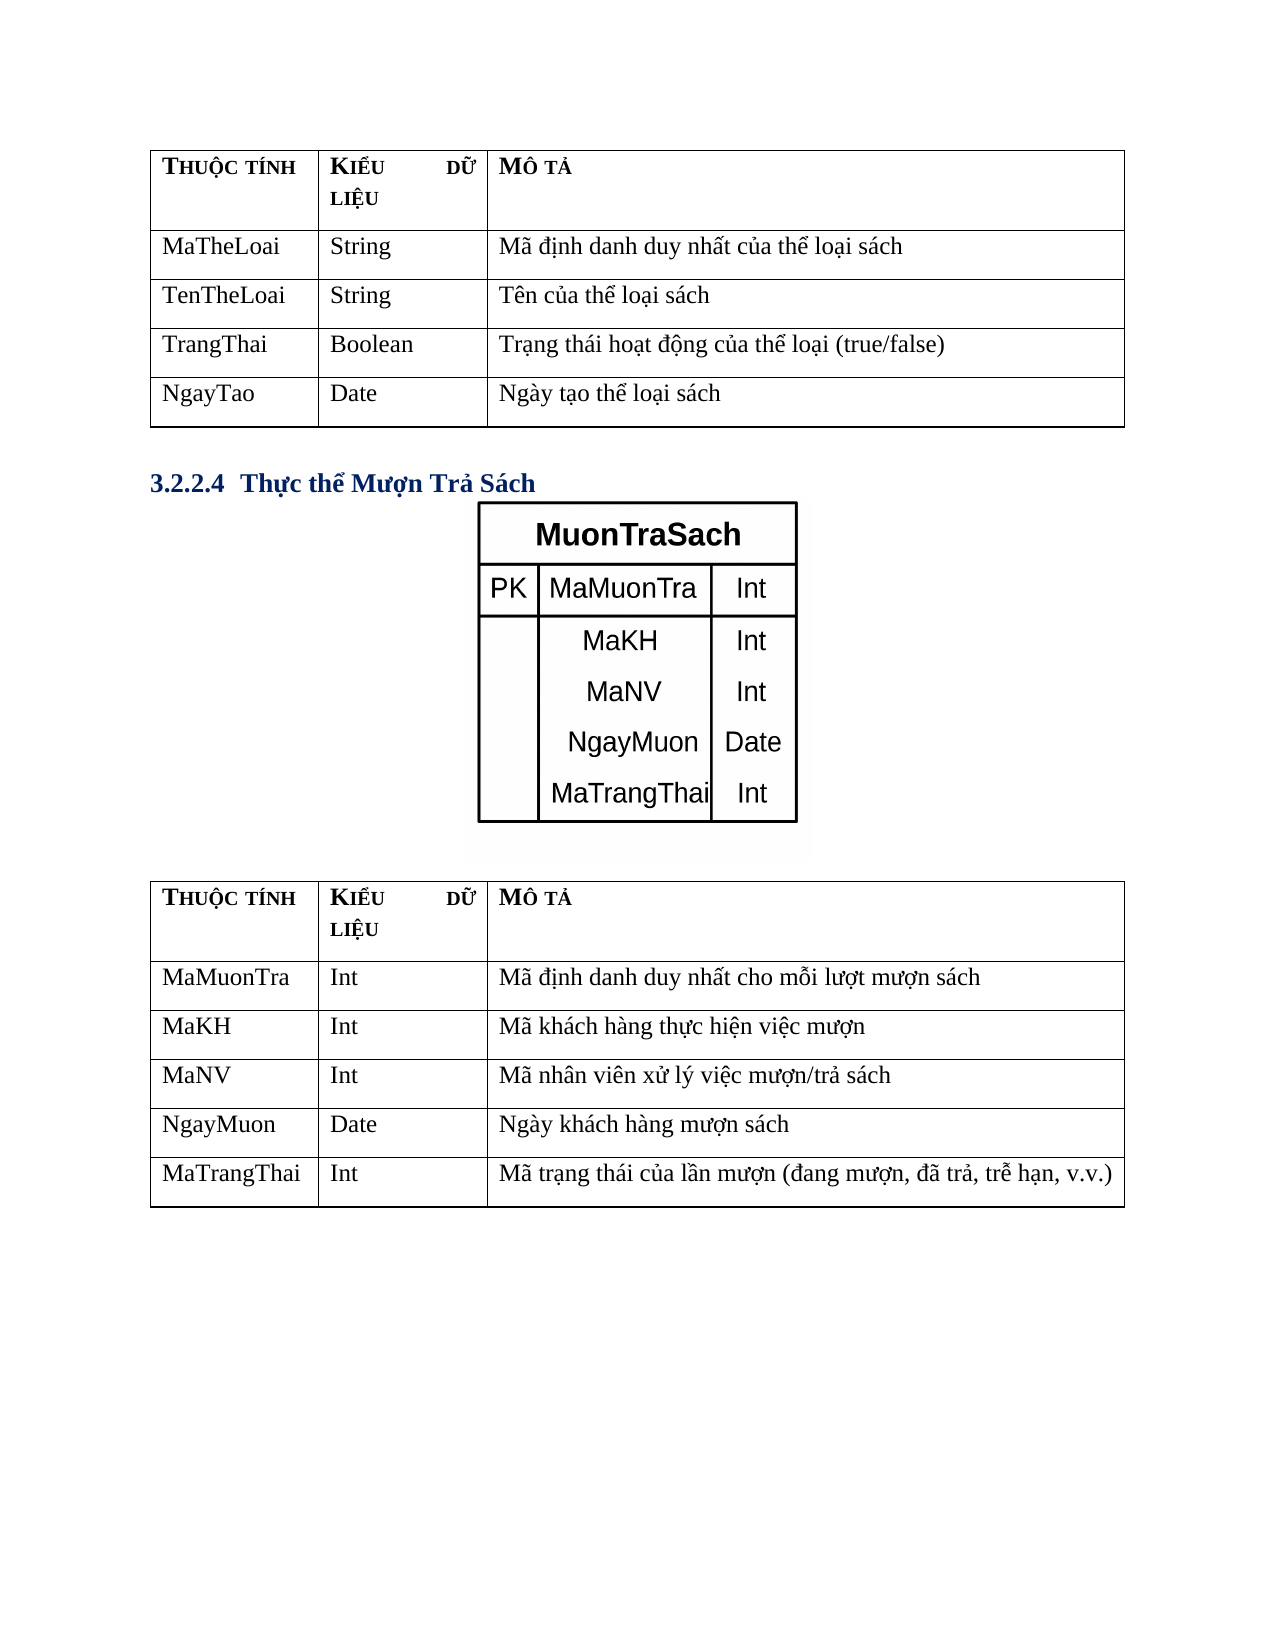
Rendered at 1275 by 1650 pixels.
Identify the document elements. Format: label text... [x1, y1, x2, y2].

subtitle Thực thể Mượn Trả Sách [150, 467, 1125, 498]
picture [463, 498, 812, 862]
